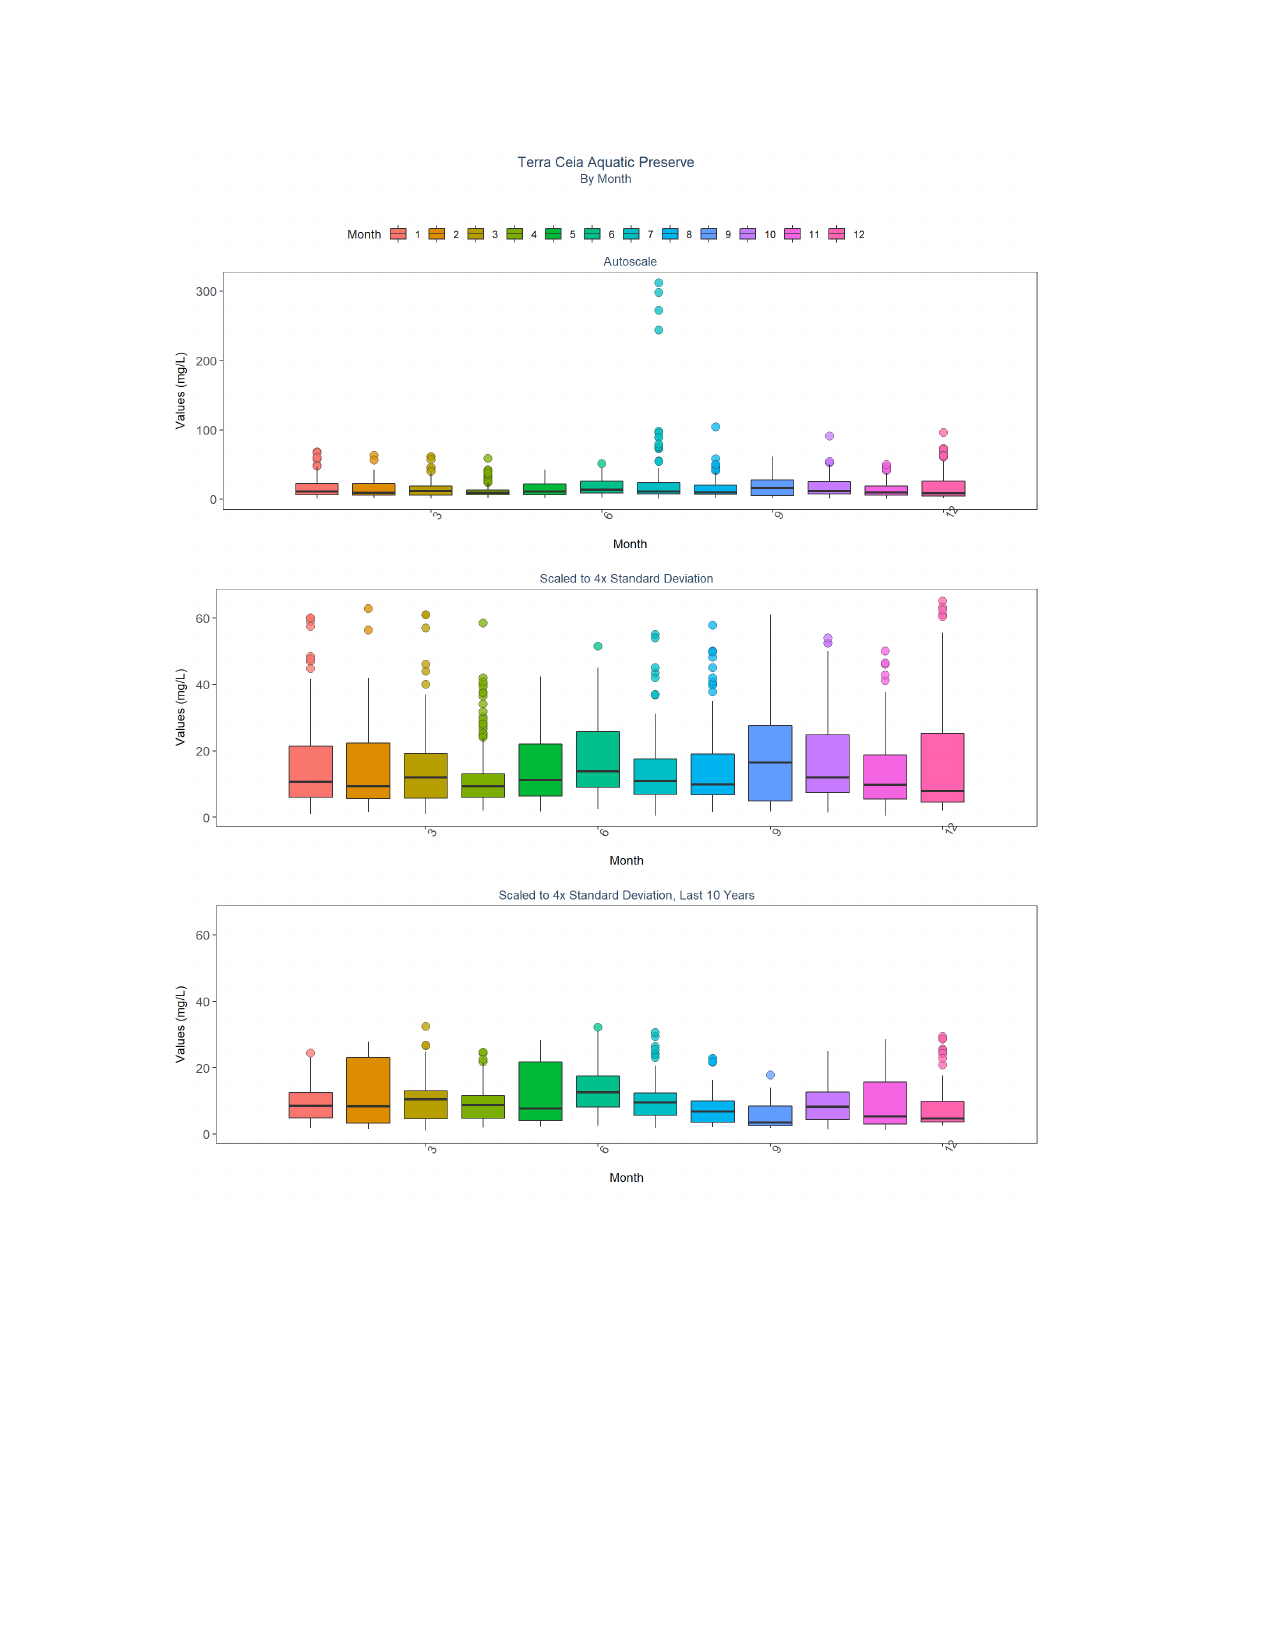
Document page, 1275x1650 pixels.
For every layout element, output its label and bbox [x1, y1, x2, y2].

picture [168, 150, 1044, 1200]
